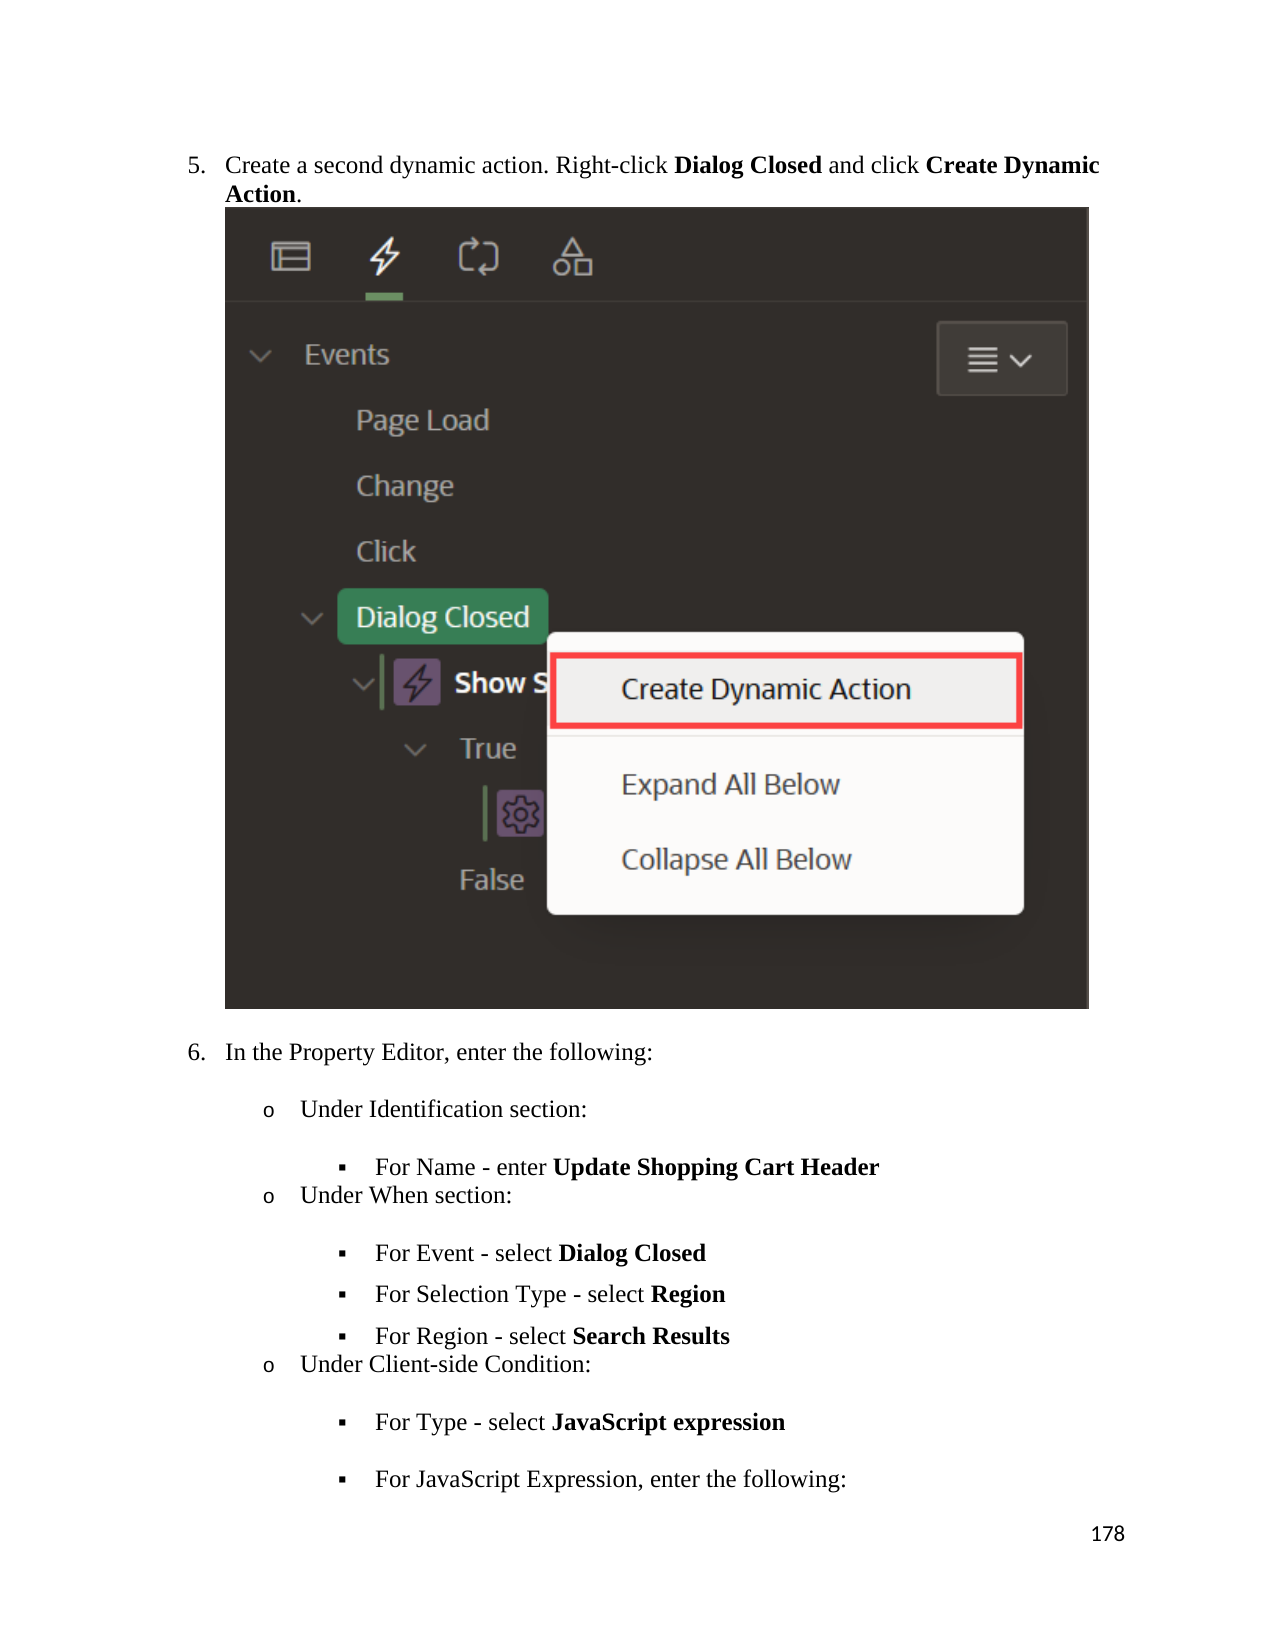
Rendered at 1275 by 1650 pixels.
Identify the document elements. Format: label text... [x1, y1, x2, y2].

list For JavaScript Expression, enter the following: [337, 1464, 1125, 1493]
list For Selection Type - select Region [337, 1279, 1125, 1308]
list For Event - select Dialog Closed [337, 1238, 1125, 1267]
list Under When section: [262, 1181, 1125, 1210]
picture [225, 207, 1089, 1009]
list Under Client-side Condition: [262, 1349, 1125, 1379]
list Under Identification section: [262, 1094, 1125, 1124]
list For Name - enter Update Shopping Cart Header [337, 1152, 1125, 1181]
list In the Property Editor, enter the following: [187, 1037, 1125, 1066]
list For Type - select JavaScript expression [337, 1407, 1125, 1436]
list For Region - select Search Results [337, 1321, 1125, 1349]
